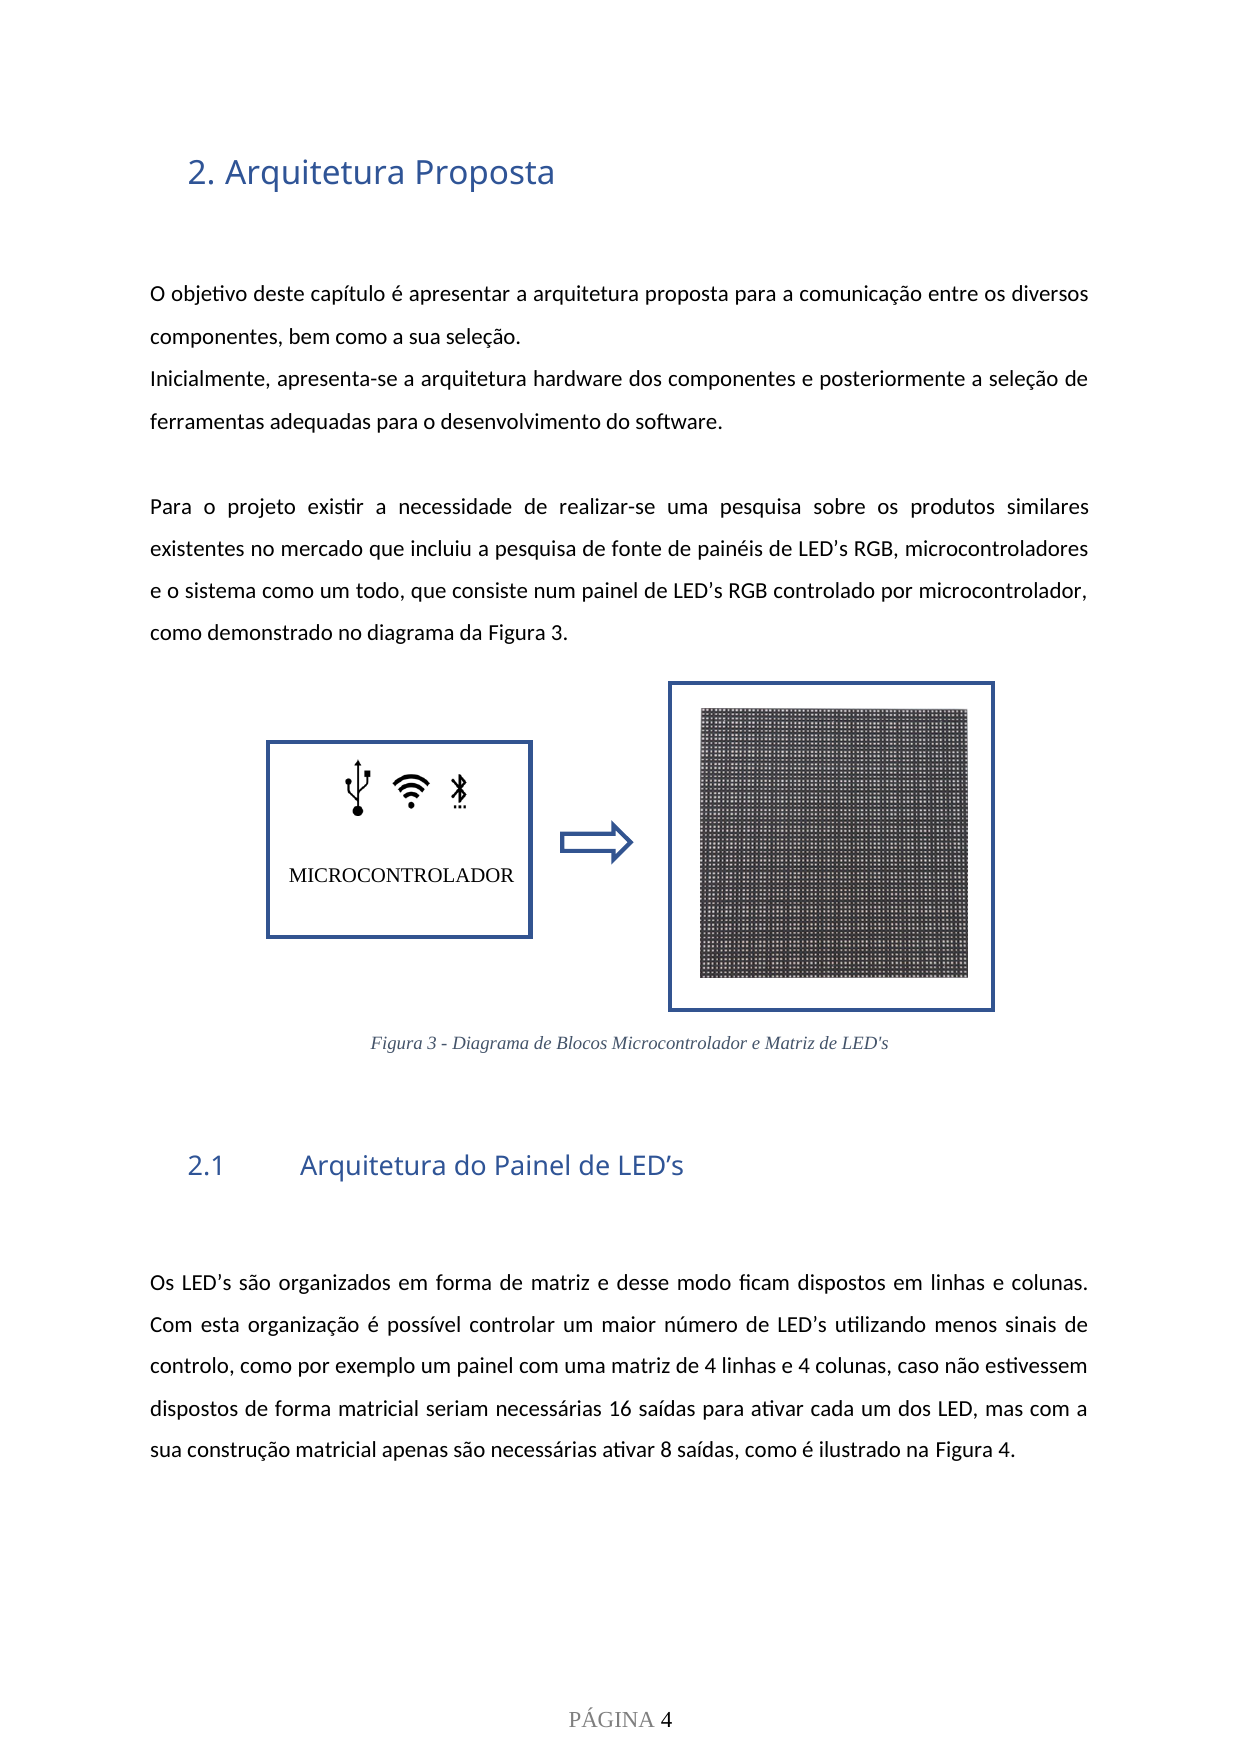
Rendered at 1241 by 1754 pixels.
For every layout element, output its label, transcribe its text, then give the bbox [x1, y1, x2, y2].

text Para o projeto existir a necessidade de realizar-se uma pesquisa sobre os produtos similares existentes no mercado que incluiu a pesquisa de fonte de painéis de LED’s RGB, microcontroladores e o sistema como um todo, que consiste num painel de LED’s RGB controlado por microcontrolador, como demonstrado no diagrama da Figura 3. [150, 492, 1090, 646]
subtitle Arquitetura do Painel de LED’s [187, 1147, 1090, 1184]
text Inicialmente, apresenta-se a arquitetura hardware dos componentes e posteriormente a seleção de ferramentas adequadas para o desenvolvimento do software. [150, 364, 1090, 435]
picture [700, 708, 968, 978]
text O objetivo deste capítulo é apresentar a arquitetura proposta para a comunicação entre os diversos componentes, bem como a sua seleção. [150, 279, 1090, 350]
text Os LED’s são organizados em forma de matriz e desse modo ficam dispostos em linhas e colunas. Com esta organização é possível controlar um maior número de LED’s utilizando menos sinais de controlo, como por exemplo um painel com uma matriz de 4 linhas e 4 colunas, caso não estivessem dispostos de forma matricial seriam necessárias 16 saídas para ativar cada um dos LED, mas com a sua construção matricial apenas são necessárias ativar 8 saídas, como é ilustrado na Figura 4. [150, 1268, 1090, 1464]
picture [341, 759, 371, 816]
picture [390, 772, 468, 810]
subtitle Arquitetura Proposta [187, 149, 1090, 194]
